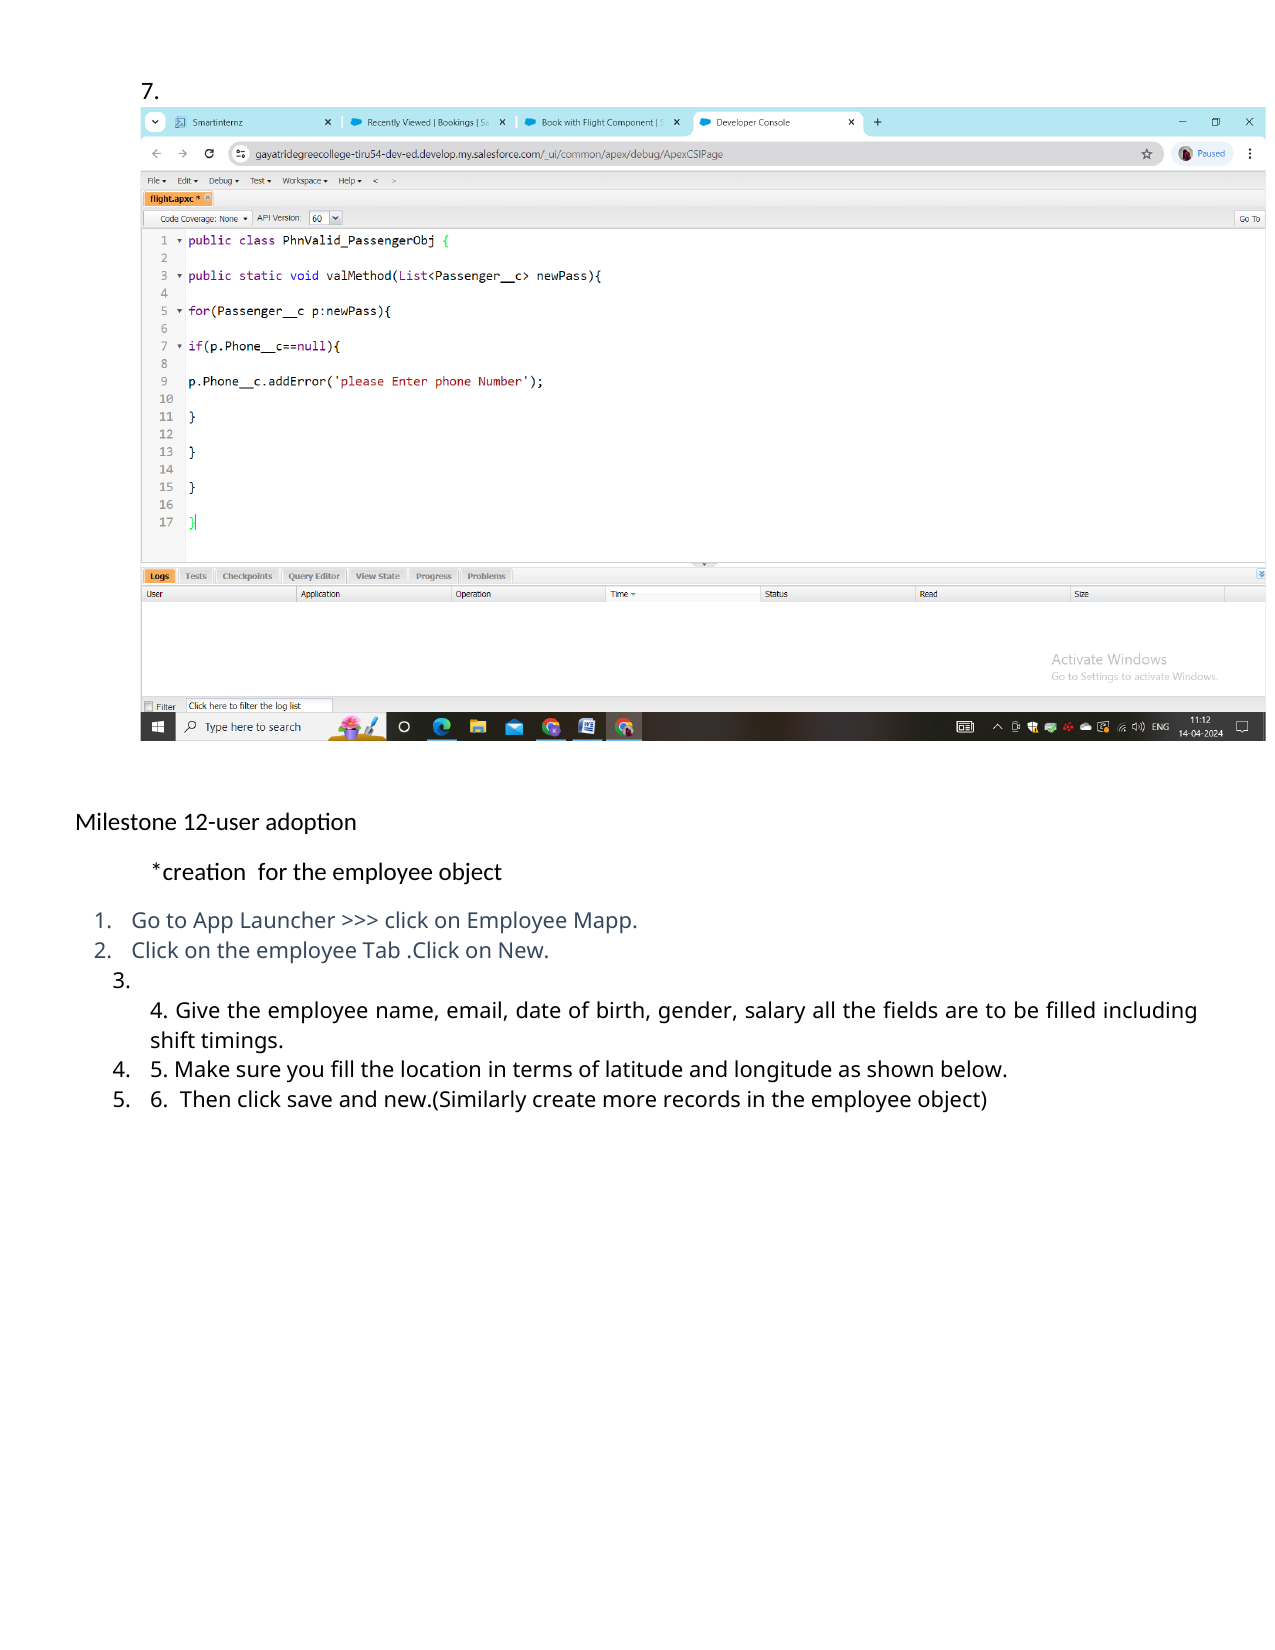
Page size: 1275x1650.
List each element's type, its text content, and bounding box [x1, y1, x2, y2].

list Click on the employee Tab .Click on New. [94, 935, 1191, 965]
list 5. Make sure you fill the location in terms of latitude and longitude as shown below. [112, 1054, 1200, 1084]
picture [140, 107, 1266, 741]
text *creation for the employee object [75, 856, 1200, 886]
list 4. Give the employee name, email, date of birth, gender, salary all the fields are to be filled including shift timings. [112, 965, 1200, 1054]
list Go to App Launcher >>> click on Employee Mapp. [94, 905, 1191, 935]
list 6. Then click save and new.(Similarly create more records in the employee object) [112, 1084, 1200, 1114]
text Milestone 12-user adoption [75, 806, 1200, 837]
